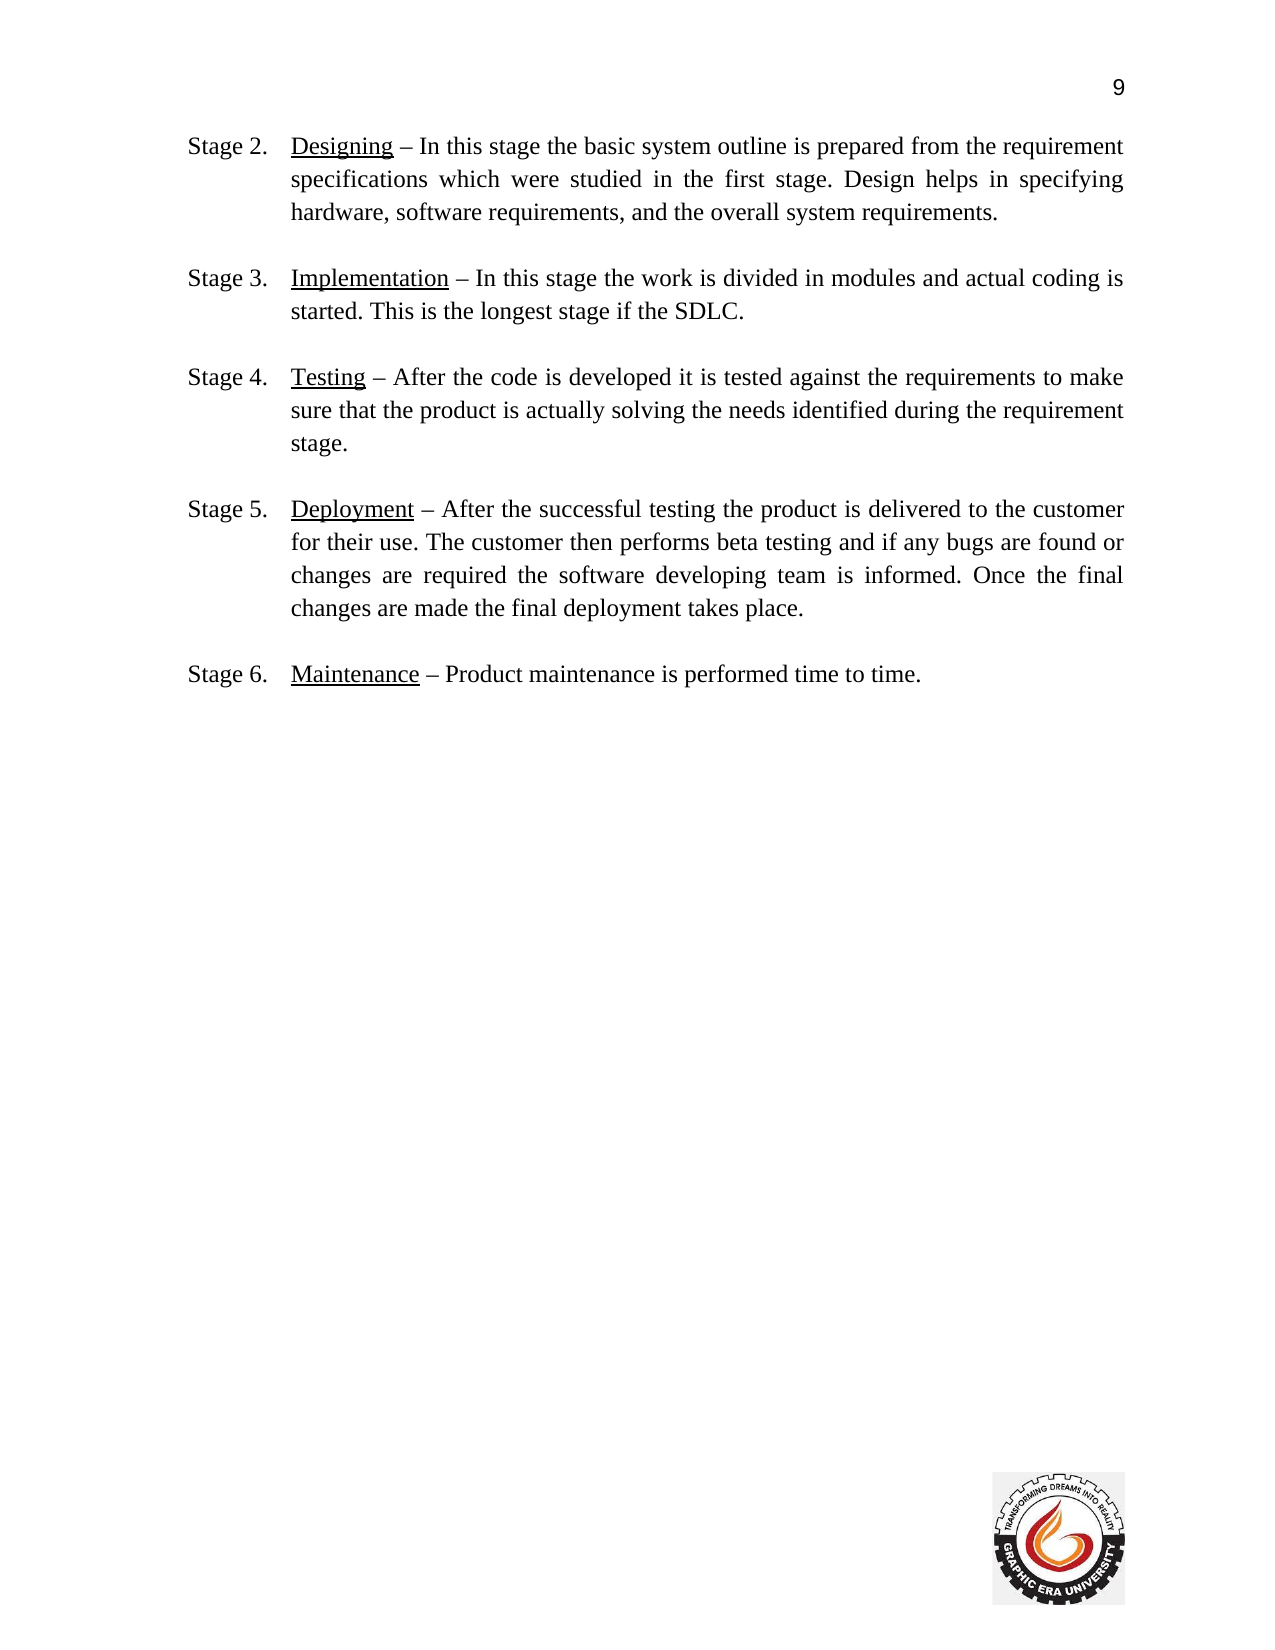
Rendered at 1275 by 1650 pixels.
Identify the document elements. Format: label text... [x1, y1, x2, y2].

list Maintenance – Product maintenance is performed time to time. [187, 659, 1125, 688]
list Designing – In this stage the basic system outline is prepared from the requirement specifications which were studied in the first stage. Design helps in specifying hardware, software requirements, and the overall system requirements. [187, 131, 1125, 226]
list Deployment – After the successful testing the product is delivered to the customer for their use. The customer then performs beta testing and if any bugs are found or changes are required the software developing team is informed. Once the final changes are made the final deployment takes place. [187, 494, 1125, 622]
list Testing – After the code is developed it is tested against the requirements to make sure that the product is actually solving the needs identified during the requirement stage. [187, 362, 1125, 457]
list Implementation – In this stage the work is divided in modules and actual coding is started. This is the longest stage if the SDLC. [187, 263, 1125, 325]
